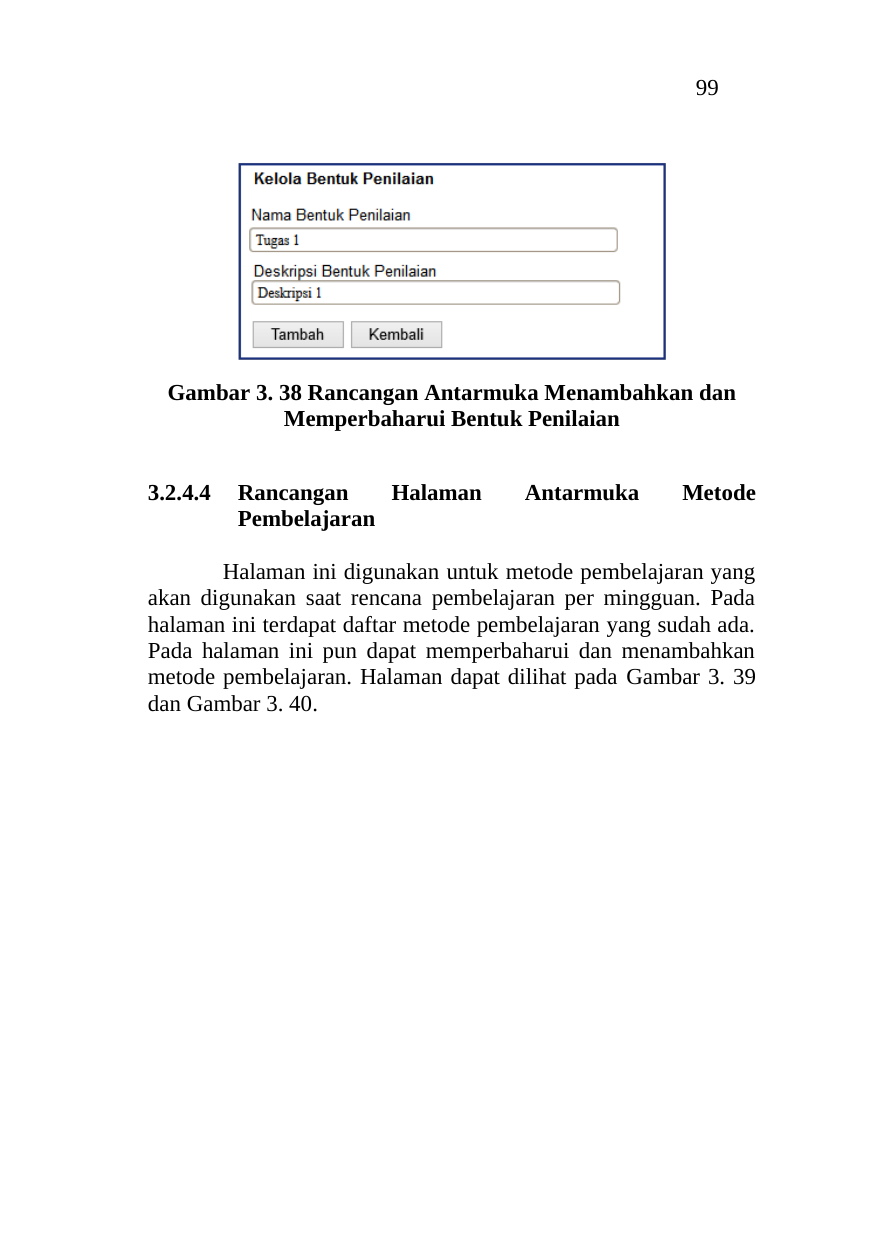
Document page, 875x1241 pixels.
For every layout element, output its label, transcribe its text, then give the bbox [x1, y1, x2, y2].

picture [220, 147, 684, 379]
subtitle Rancangan Halaman Antarmuka Metode Pembelajaran [148, 479, 756, 532]
text Gambar 3. 38 Rancangan Antarmuka Menambahkan dan Memperbaharui Bentuk Penilaian [148, 379, 756, 432]
text Halaman ini digunakan untuk metode pembelajaran yang akan digunakan saat rencana pembelajaran per mingguan. Pada halaman ini terdapat daftar metode pembelajaran yang sudah ada. Pada halaman ini pun dapat memperbaharui dan menambahkan metode pembelajaran. Halaman dapat dilihat pada Gambar 3. 39 dan Gambar 3. 40. [148, 558, 756, 716]
